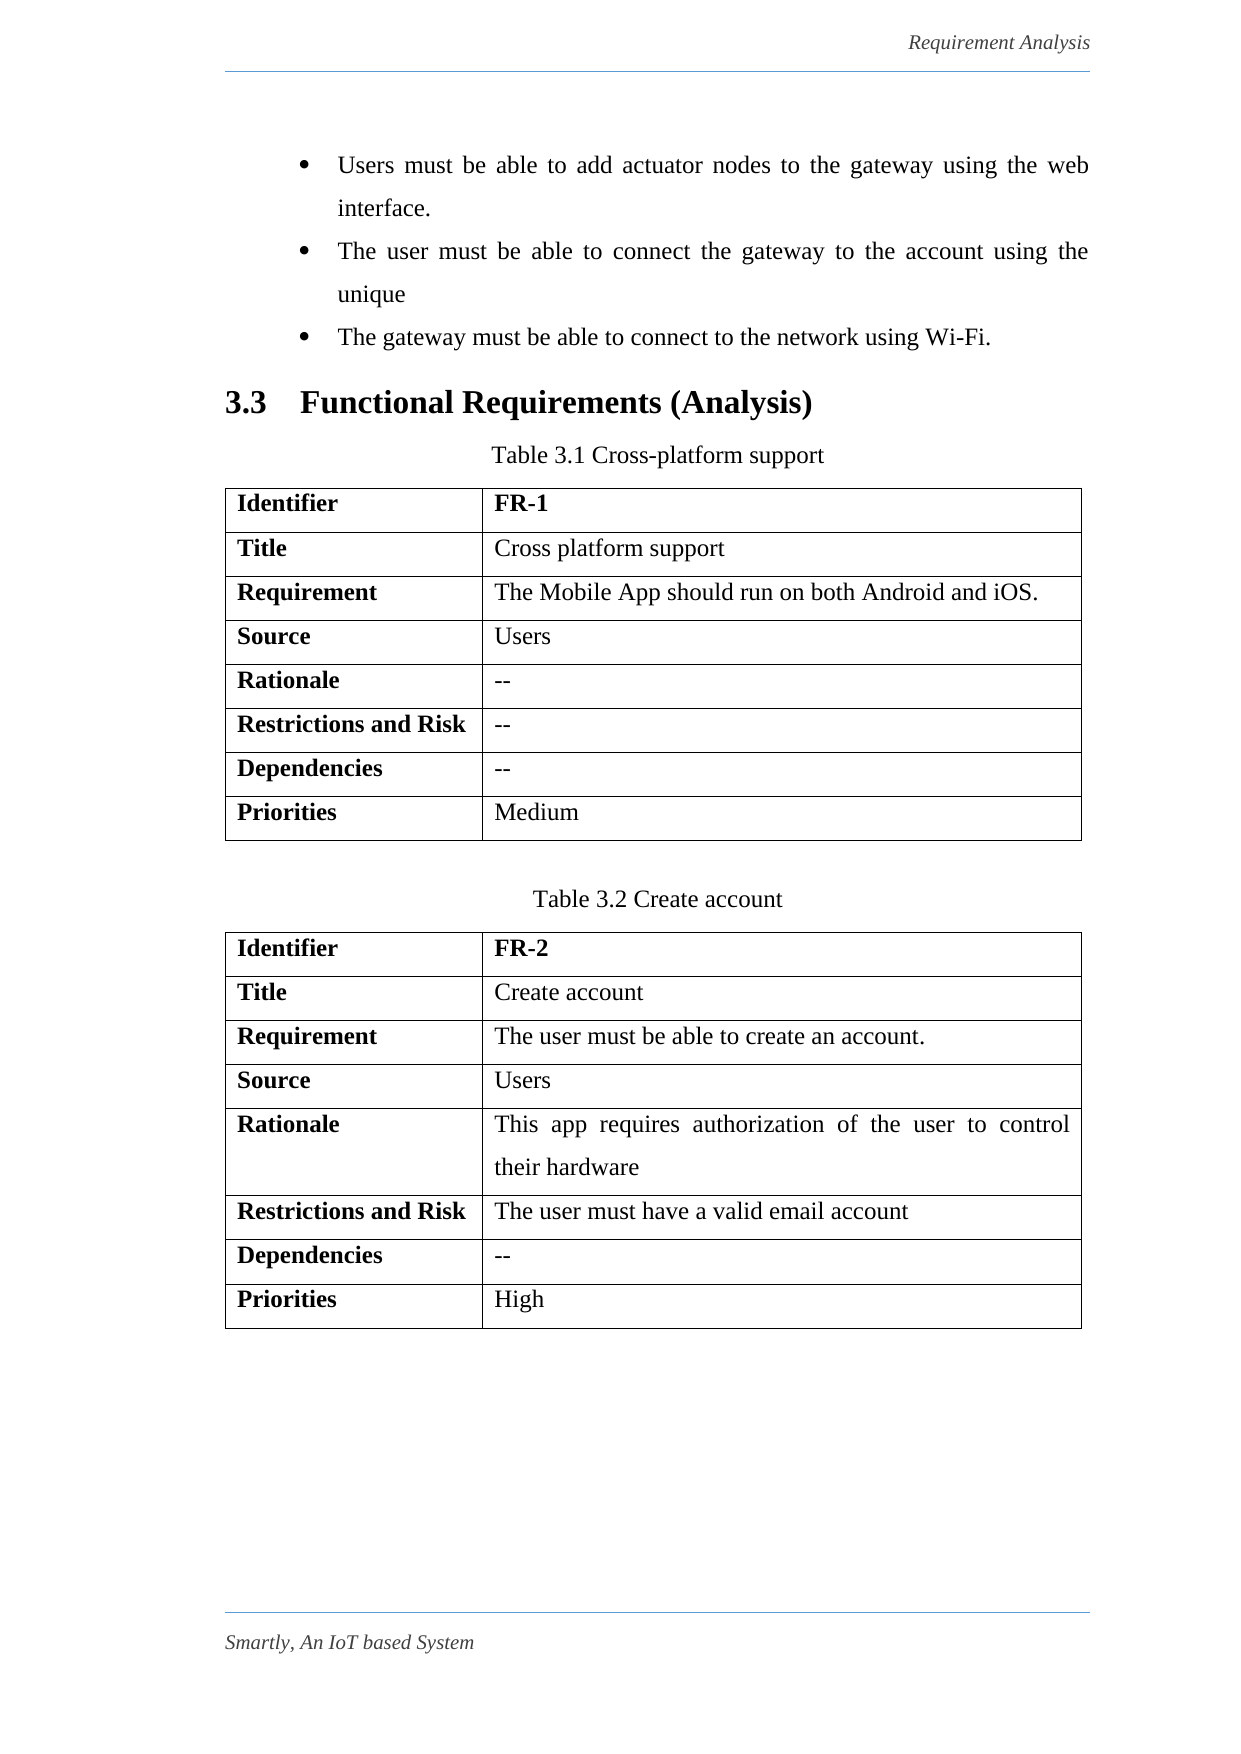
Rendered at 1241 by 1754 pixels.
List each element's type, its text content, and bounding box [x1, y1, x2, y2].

table_cell Restrictions and Risk [226, 1196, 482, 1239]
list The user must be able to connect the gateway to the account using the unique [300, 236, 1090, 308]
table_cell -- [483, 665, 1081, 708]
table_cell The user must be able to create an account. [483, 1021, 1081, 1064]
table_cell Dependencies [226, 1240, 482, 1283]
table_cell -- [483, 753, 1081, 796]
table_header FR-2 [483, 933, 1081, 976]
table_cell Priorities [226, 797, 482, 840]
table_cell Priorities [226, 1285, 482, 1327]
table_cell Rationale [226, 1109, 482, 1195]
table_cell The user must have a valid email account [483, 1196, 1081, 1239]
list Users must be able to add actuator nodes to the gateway using the web interface. [300, 150, 1090, 222]
table_cell Create account [483, 977, 1081, 1020]
table_cell Medium [483, 797, 1081, 840]
table_cell Dependencies [226, 753, 482, 796]
table_cell -- [483, 1240, 1081, 1283]
table_cell High [483, 1285, 1081, 1327]
text Functional Requirements (Analysis) [225, 382, 1090, 421]
table_cell Users [483, 621, 1081, 664]
table_cell Cross platform support [483, 533, 1081, 576]
table_header Identifier [226, 489, 482, 532]
text Table 3.1 Cross-platform support [225, 440, 1090, 468]
list The gateway must be able to connect to the network using Wi-Fi. [300, 322, 1090, 351]
table_cell Requirement [226, 577, 482, 620]
table_cell This app requires authorization of the user to control their hardware [483, 1109, 1081, 1195]
table_cell Source [226, 1065, 482, 1108]
table_cell Rationale [226, 665, 482, 708]
table_cell Source [226, 621, 482, 664]
table_cell -- [483, 709, 1081, 752]
table_cell The Mobile App should run on both Android and iOS. [483, 577, 1081, 620]
table_cell Title [226, 533, 482, 576]
table_cell Users [483, 1065, 1081, 1108]
table_header Identifier [226, 933, 482, 976]
table_cell Requirement [226, 1021, 482, 1064]
table_cell Title [226, 977, 482, 1020]
text Table 3.2 Create account [225, 884, 1090, 913]
table_cell Restrictions and Risk [226, 709, 482, 752]
table_header FR-1 [483, 489, 1081, 532]
